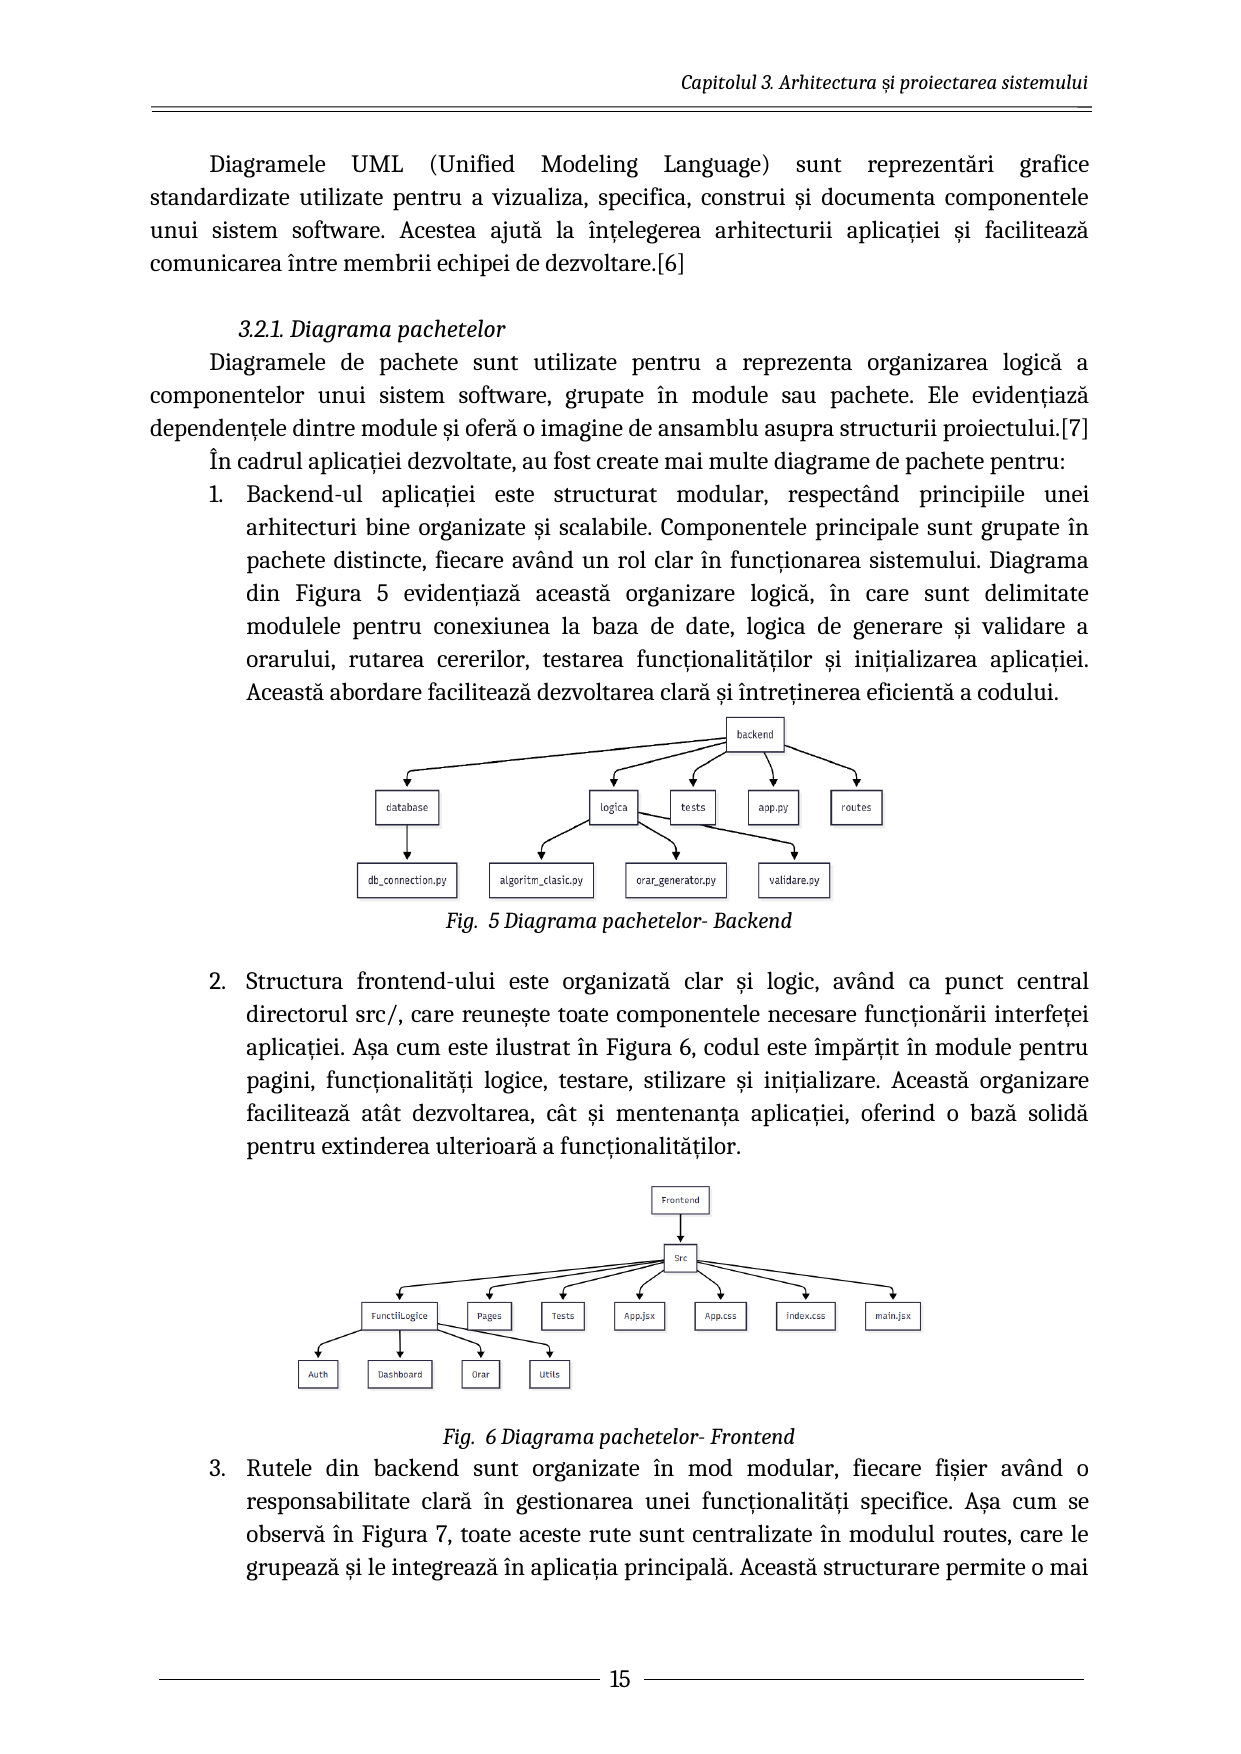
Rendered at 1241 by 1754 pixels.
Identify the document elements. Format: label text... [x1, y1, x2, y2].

picture [294, 1165, 946, 1421]
list Backend-ul aplicației este structurat modular, respectând principiile unei arhitecturi bine organizate și scalabile. Componentele principale sunt grupate în pachete distincte, fiecare având un rol clar în funcționarea sistemului. Diagrama din Figura 5 evidențiază această organizare logică, în care sunt delimitate modulele pentru conexiunea la baza de date, logica de generare și validare a orarului, rutarea cererilor, testarea funcționalităților și inițializarea aplicației. Această abordare facilitează dezvoltarea clară și întreținerea eficientă a codului. [209, 480, 1090, 707]
text Diagramele de pachete sunt utilizate pentru a reprezenta organizarea logică a componentelor unui sistem software, grupate în module sau pachete. Ele evidențiază dependențele dintre module și oferă o imagine de ansamblu asupra structurii proiectului.[7] [150, 348, 1090, 443]
subtitle 3.2.1. Diagrama pachetelor [150, 315, 1090, 344]
text În cadrul aplicației dezvoltate, au fost create mai multe diagrame de pachete pentru: [150, 447, 1090, 476]
picture [352, 711, 888, 904]
subtitle Fig. 6 Diagrama pachetelor- Frontend [150, 1424, 1090, 1450]
list Structura frontend-ului este organizată clar și logic, având ca punct central directorul src/, care reunește toate componentele necesare funcționării interfeței aplicației. Așa cum este ilustrat în Figura 6, codul este împărțit în module pentru pagini, funcționalități logice, testare, stilizare și inițializare. Această organizare facilitează atât dezvoltarea, cât și mentenanța aplicației, oferind o bază solidă pentru extinderea ulterioară a funcționalităților. [209, 967, 1090, 1161]
text Diagramele UML (Unified Modeling Language) sunt reprezentări grafice standardizate utilizate pentru a vizualiza, specifica, construi și documenta componentele unui sistem software. Acestea ajută la înțelegerea arhitecturii aplicației și facilitează comunicarea între membrii echipei de dezvoltare.[6] [150, 150, 1090, 278]
subtitle Fig. 5 Diagrama pachetelor- Backend [150, 908, 1090, 934]
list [209, 1454, 1090, 1582]
